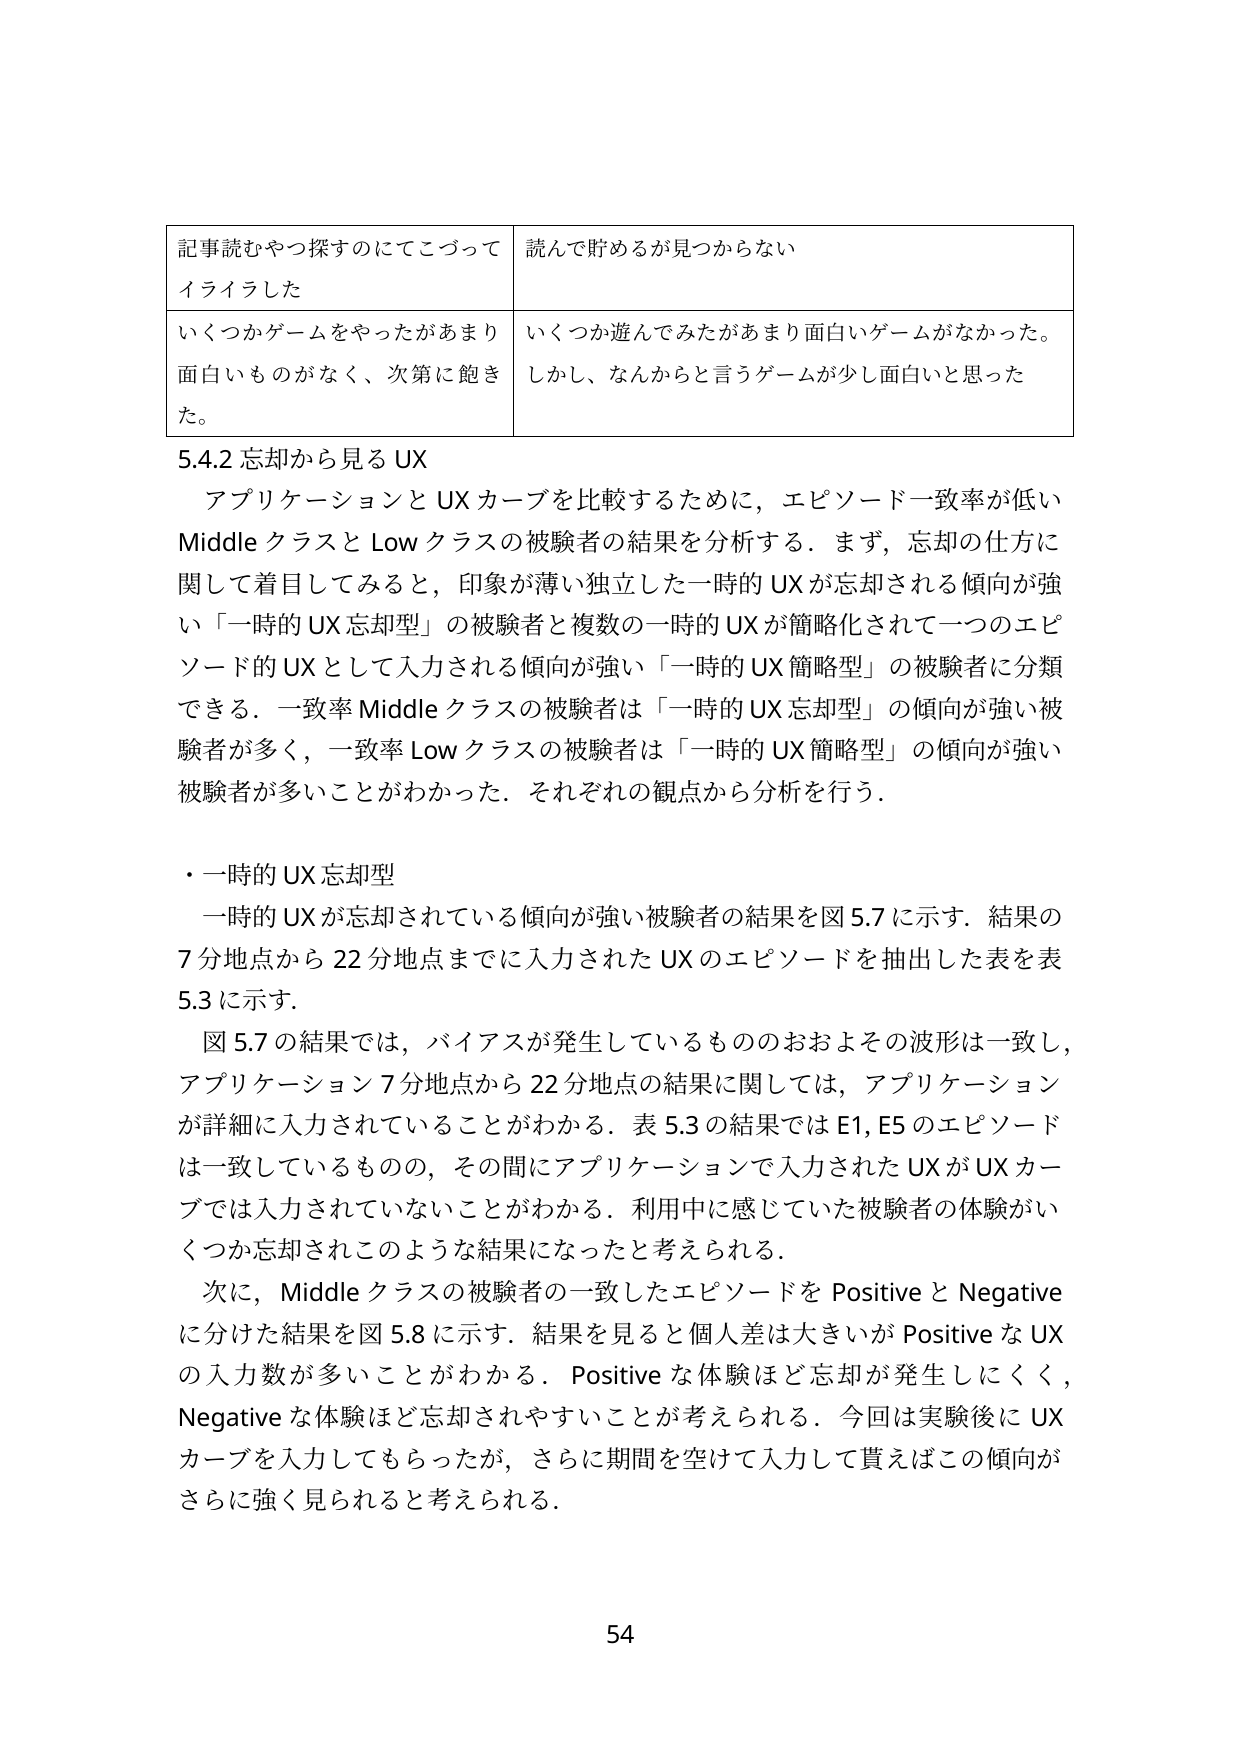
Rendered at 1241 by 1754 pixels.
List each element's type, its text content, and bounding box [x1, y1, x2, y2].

table_cell 読んで貯めるが見つからない [514, 226, 1073, 309]
table_cell いくつかゲームをやったがあまり面白いものがなく、次第に飽きた。 [167, 311, 513, 436]
text 図5.7の結果では，バイアスが発生しているもののおおよその波形は一致し，アプリケーション7分地点から22分地点の結果に関しては，アプリケーションが詳細に入力されていることがわかる．表5.3の結果ではE1, E5のエピソードは一致しているものの，その間にアプリケーションで入力されたUXがUXカーブでは入力されていないことがわかる．利用中に感じていた被験者の体験がいくつか忘却されこのような結果になったと考えられる． [177, 1020, 1063, 1270]
text アプリケーションとUXカーブを比較するために，エピソード一致率が低いMiddleクラスとLowクラスの被験者の結果を分析する．まず，忘却の仕方に関して着目してみると，印象が薄い独立した一時的UXが忘却される傾向が強い「一時的UX忘却型」の被験者と複数の一時的UXが簡略化されて一つのエピソード的UXとして入力される傾向が強い「一時的UX簡略型」の被験者に分類できる．一致率Middleクラスの被験者は「一時的UX忘却型」の傾向が強い被験者が多く，一致率Lowクラスの被験者は「一時的UX簡略型」の傾向が強い被験者が多いことがわかった．それぞれの観点から分析を行う． [177, 478, 1063, 812]
text 次に，Middleクラスの被験者の一致したエピソードをPositiveとNegativeに分けた結果を図5.8に示す．結果を見ると個人差は大きいがPositiveなUXの入力数が多いことがわかる．Positiveな体験ほど忘却が発生しにくく，Negativeな体験ほど忘却されやすいことが考えられる．今回は実験後にUXカーブを入力してもらったが，さらに期間を空けて入力して貰えばこの傾向がさらに強く見られると考えられる． [177, 1270, 1063, 1520]
table_cell いくつか遊んでみたがあまり面白いゲームがなかった。しかし、なんからと言うゲームが少し面白いと思った [514, 311, 1073, 436]
text ・一時的UX忘却型 [177, 853, 1063, 895]
text 一時的UXが忘却されている傾向が強い被験者の結果を図5.7に示す．結果の7分地点から22分地点までに入力されたUXのエピソードを抽出した表を表5.3に示す． [177, 895, 1063, 1020]
table_cell 記事読むやつ探すのにてこづってイライラした [167, 226, 513, 309]
text 5.4.2 忘却から見るUX [177, 437, 1063, 478]
